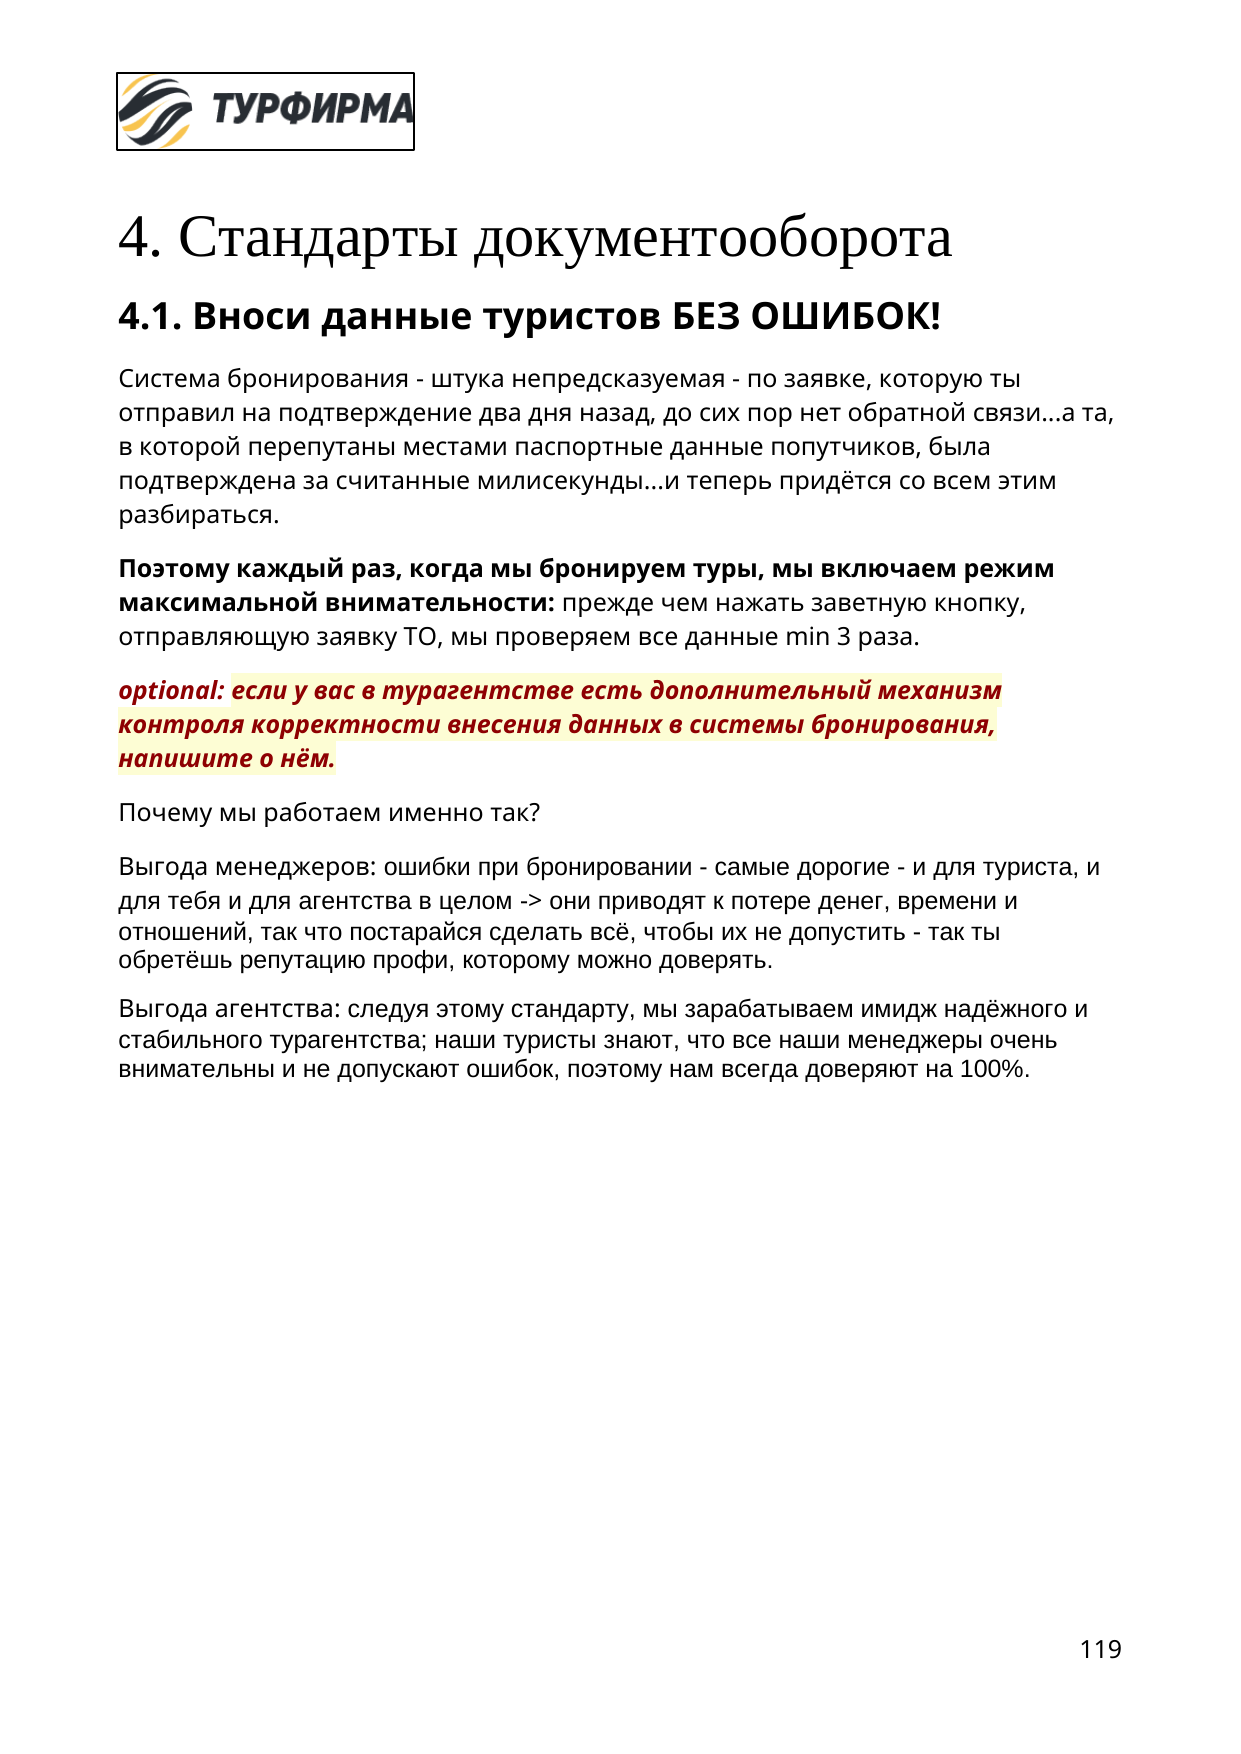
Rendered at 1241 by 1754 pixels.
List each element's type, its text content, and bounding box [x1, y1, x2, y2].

text Система бронирования - штука непредсказуемая - по заявке, которую ты отправил на подтверждение два дня назад, до сих пор нет обратной связи...а та, в которой перепутаны местами паспортные данные попутчиков, была подтверждена за считанные милисекунды...и теперь придётся со всем этим разбираться. [118, 360, 1122, 531]
text Почему мы работаем именно так? [118, 794, 1122, 829]
text Выгода менеджеров: ошибки при бронировании - самые дорогие - и для туриста, и для тебя и для агентства в целом -> они приводят к потере денег, времени и отношений, так что постарайся сделать всё, чтобы их не допустить - так ты обретёшь репутацию профи, которому можно доверять. Выгода агентства: следуя этому стандарту, мы зарабатываем имидж надёжного и стабильного турагентства; наши туристы знают, что все наши менеджеры очень внимательны и не допускают ошибок, поэтому нам всегда доверяют на 100%. [118, 848, 1122, 1082]
text 4.1. Вноси данные туристов БЕЗ ОШИБОК! [118, 289, 1122, 340]
picture [118, 74, 413, 149]
text optional: если у вас в турагентстве есть дополнительный механизм контроля корректности внесения данных в системы бронирования, напишите о нём. [118, 672, 1122, 775]
text Поэтому каждый раз, когда мы бронируем туры, мы включаем режим максимальной внимательности: прежде чем нажать заветную кнопку, отправляющую заявку ТО, мы проверяем все данные min 3 раза. [118, 550, 1122, 653]
